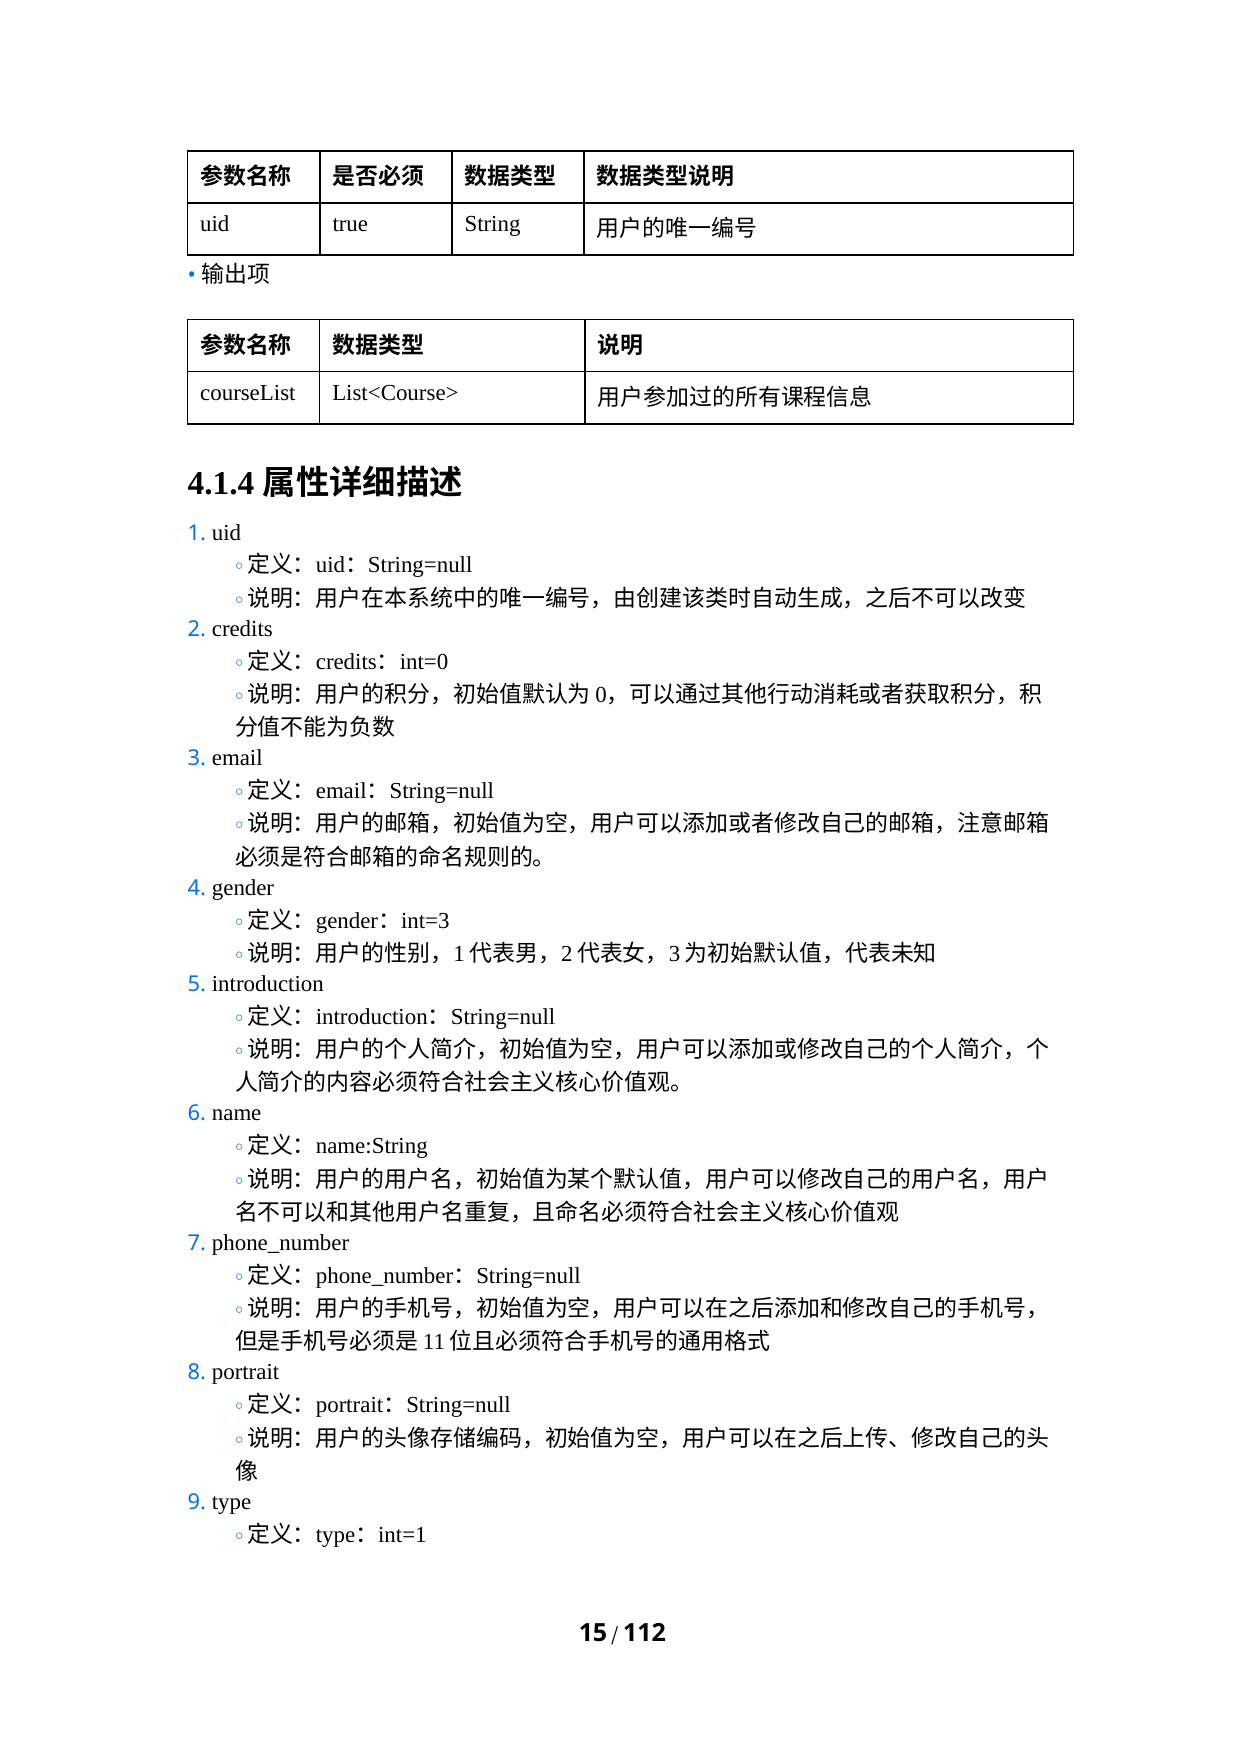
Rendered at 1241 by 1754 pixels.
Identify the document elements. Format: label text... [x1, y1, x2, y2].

list name [187, 1097, 1053, 1127]
list portrait [187, 1356, 1053, 1386]
table_cell 用户的唯一编号 [585, 204, 1073, 254]
list 说明：用户的用户名，初始值为某个默认值，用户可以修改自己的用户名，用户名不可以和其他用户名重复，且命名必须符合社会主义核心价值观 [235, 1160, 1053, 1227]
table_header 说明 [586, 320, 1073, 371]
list 说明：用户的邮箱，初始值为空，用户可以添加或者修改自己的邮箱，注意邮箱必须是符合邮箱的命名规则的。 [235, 805, 1053, 872]
list 说明：用户的个人简介，初始值为空，用户可以添加或修改自己的个人简介，个人简介的内容必须符合社会主义核心价值观。 [235, 1031, 1053, 1097]
list 定义：email：String=null [235, 772, 1053, 805]
table_cell courseList [188, 372, 319, 423]
list email [187, 742, 1053, 772]
list 输出项 [187, 256, 1053, 289]
list 定义：introduction：String=null [235, 998, 1053, 1031]
table_header 数据类型 [453, 152, 583, 202]
table_cell List<Course> [320, 372, 584, 423]
text 4.1.4 属性详细描述 [187, 456, 1053, 504]
list 说明：用户的头像存储编码，初始值为空，用户可以在之后上传、修改自己的头像 [235, 1419, 1053, 1486]
table_header 数据类型说明 [585, 152, 1073, 202]
list 说明：用户的手机号，初始值为空，用户可以在之后添加和修改自己的手机号，但是手机号必须是11位且必须符合手机号的通用格式 [235, 1290, 1053, 1356]
table_cell 用户参加过的所有课程信息 [586, 372, 1073, 423]
table_header 是否必须 [321, 152, 451, 202]
list uid [187, 516, 1053, 546]
list 定义：gender：int=3 [235, 901, 1053, 935]
list 说明：用户的性别，1代表男，2代表女，3为初始默认值，代表未知 [235, 935, 1053, 968]
list 定义：name:String [235, 1127, 1053, 1160]
table_cell true [321, 204, 451, 254]
list gender [187, 872, 1053, 901]
list 说明：用户在本系统中的唯一编号，由创建该类时自动生成，之后不可以改变 [235, 579, 1053, 613]
table_header 数据类型 [320, 320, 584, 371]
list 说明：用户的积分，初始值默认为0，可以通过其他行动消耗或者获取积分，积分值不能为负数 [235, 676, 1053, 742]
list phone_number [187, 1227, 1053, 1257]
list 定义：uid：String=null [235, 546, 1053, 579]
table_cell uid [188, 204, 319, 254]
list 定义：credits：int=0 [235, 642, 1053, 676]
table_cell String [453, 204, 583, 254]
list type [187, 1486, 1053, 1516]
list 定义：portrait：String=null [235, 1386, 1053, 1419]
table_header 参数名称 [188, 152, 319, 202]
list 定义：type：int=1 [235, 1516, 1053, 1549]
list 定义：phone_number：String=null [235, 1257, 1053, 1290]
list credits [187, 613, 1053, 642]
list introduction [187, 968, 1053, 998]
table_header 参数名称 [188, 320, 319, 371]
